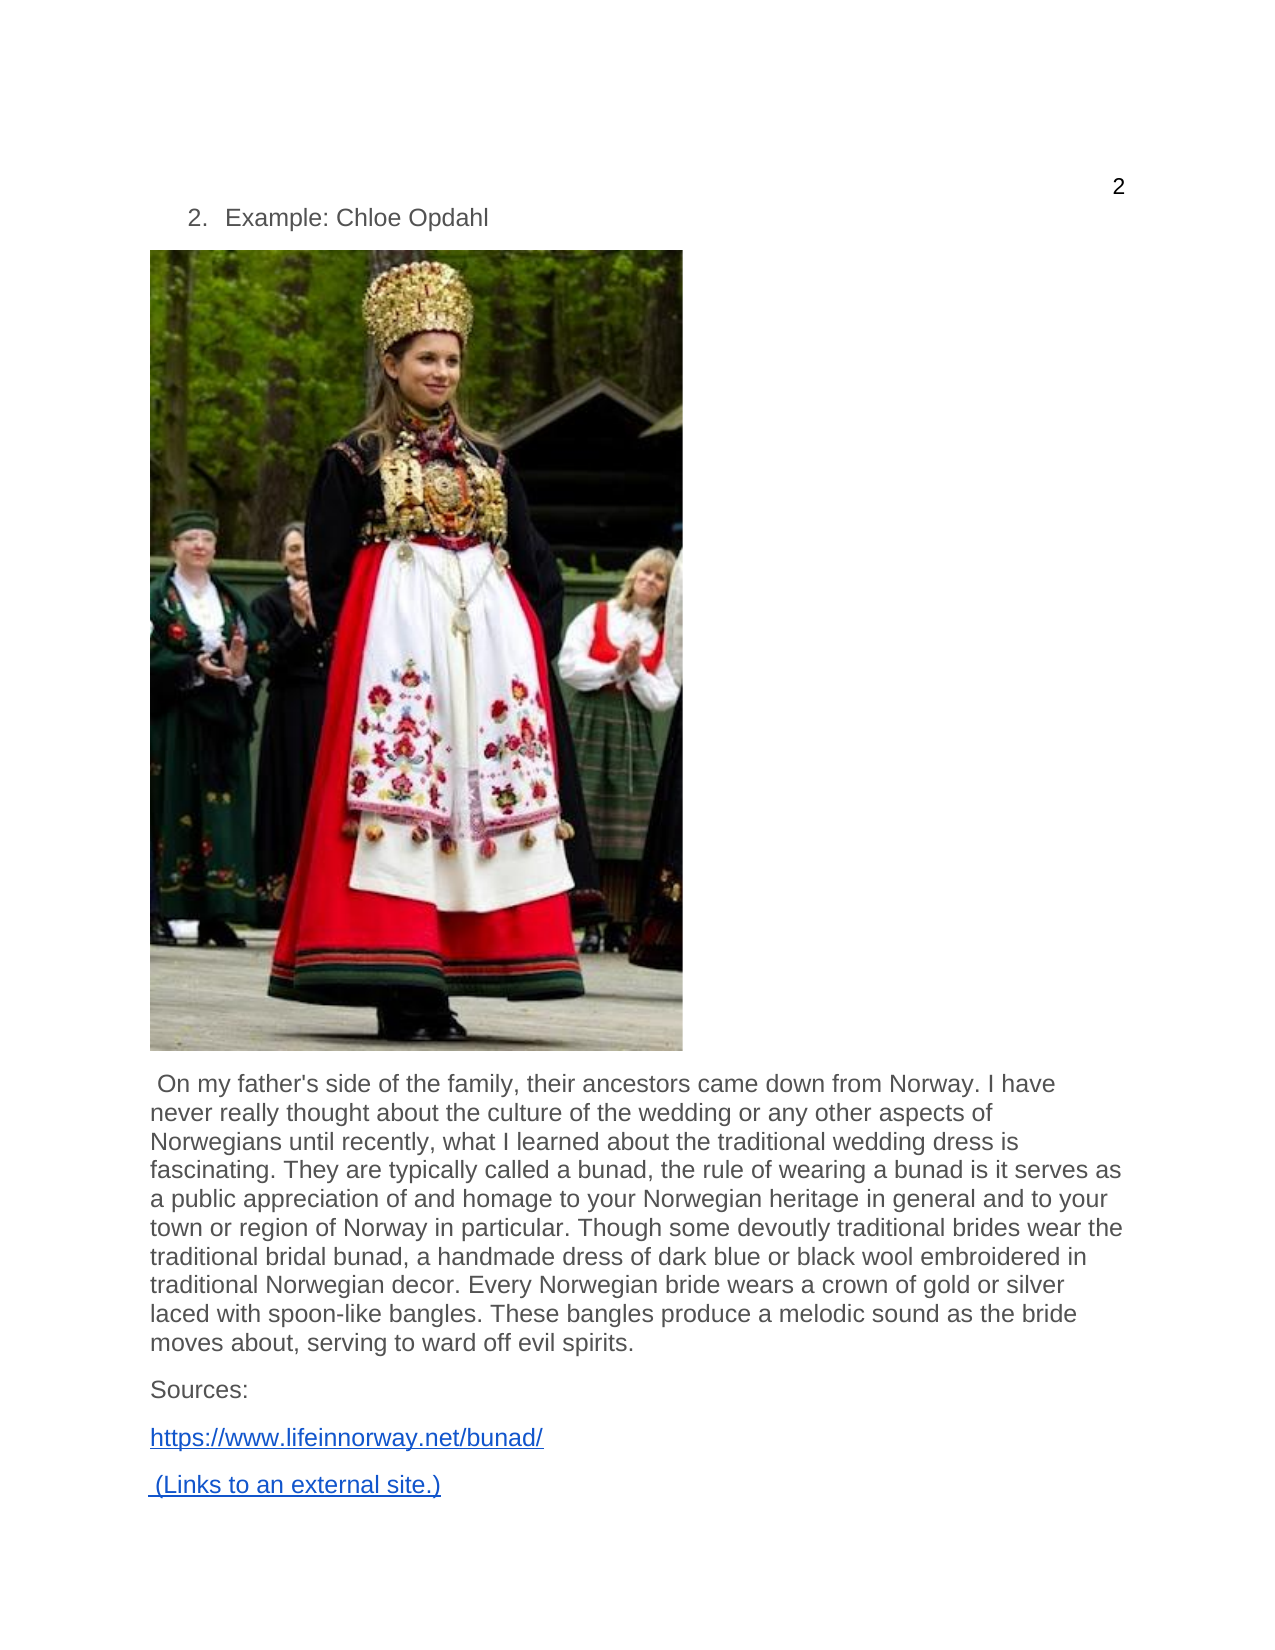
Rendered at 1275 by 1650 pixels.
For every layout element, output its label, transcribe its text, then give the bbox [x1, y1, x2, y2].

text https://www.lifeinnorway.net/bunad/ [150, 1423, 1125, 1452]
text (Links to an external site.) [148, 1470, 1127, 1499]
list Example: Chloe Opdahl [187, 203, 1125, 232]
text Sources: [150, 1375, 1125, 1404]
text On my father's side of the family, their ancestors came down from Norway. I have never really thought about the culture of the wedding or any other aspects of Norwegians until recently, what I learned about the traditional wedding dress is fascinating. They are typically called a bunad, the rule of wearing a bunad is it serves as a public appreciation of and homage to your Norwegian heritage in general and to your town or region of Norway in particular. Though some devoutly traditional brides wear the traditional bridal bunad, a handmade dress of dark blue or black wool embroidered in traditional Norwegian decor. Every Norwegian bride wears a crown of gold or silver laced with spoon-like bangles. These bangles produce a melodic sound as the bride moves about, serving to ward off evil spirits. [150, 1069, 1125, 1357]
picture [150, 250, 683, 1051]
